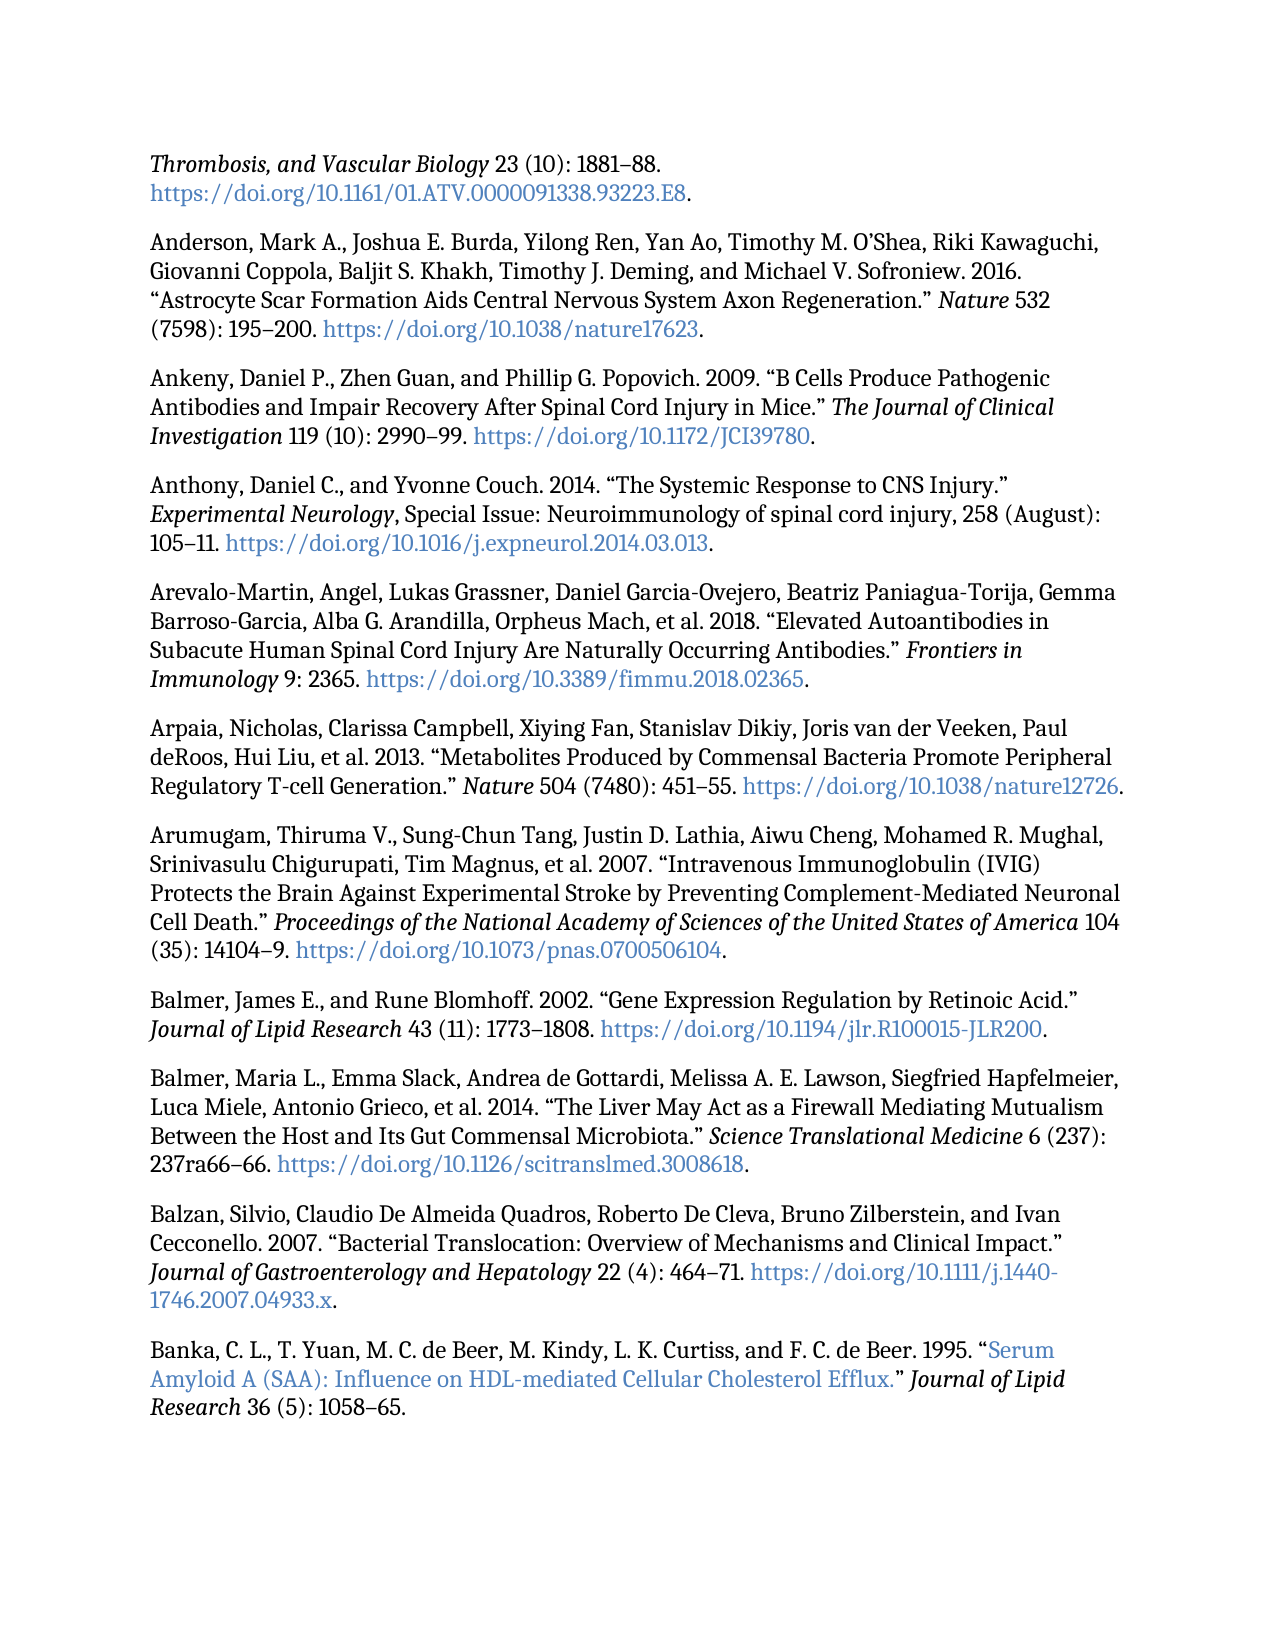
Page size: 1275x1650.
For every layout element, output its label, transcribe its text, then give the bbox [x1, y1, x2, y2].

text Anthony, Daniel C., and Yvonne Couch. 2014. “The Systemic Response to CNS Injury.” Experimental Neurology, Special Issue: Neuroimmunology of spinal cord injury, 258 (August): 105–11. https://doi.org/10.1016/j.expneurol.2014.03.013. [150, 471, 1125, 557]
text Balmer, James E., and Rune Blomhoff. 2002. “Gene Expression Regulation by Retinoic Acid.” Journal of Lipid Research 43 (11): 1773–1808. https://doi.org/10.1194/jlr.R100015-JLR200. [150, 986, 1125, 1043]
text Ankeny, Daniel P., Zhen Guan, and Phillip G. Popovich. 2009. “B Cells Produce Pathogenic Antibodies and Impair Recovery After Spinal Cord Injury in Mice.” The Journal of Clinical Investigation 119 (10): 2990–99. https://doi.org/10.1172/JCI39780. [150, 364, 1125, 450]
text Arumugam, Thiruma V., Sung-Chun Tang, Justin D. Lathia, Aiwu Cheng, Mohamed R. Mughal, Srinivasulu Chigurupati, Tim Magnus, et al. 2007. “Intravenous Immunoglobulin (IVIG) Protects the Brain Against Experimental Stroke by Preventing Complement-Mediated Neuronal Cell Death.” Proceedings of the National Academy of Sciences of the United States of America 104 (35): 14104–9. https://doi.org/10.1073/pnas.0700506104. [150, 821, 1125, 965]
text Arevalo-Martin, Angel, Lukas Grassner, Daniel Garcia-Ovejero, Beatriz Paniagua-Torija, Gemma Barroso-Garcia, Alba G. Arandilla, Orpheus Mach, et al. 2018. “Elevated Autoantibodies in Subacute Human Spinal Cord Injury Are Naturally Occurring Antibodies.” Frontiers in Immunology 9: 2365. https://doi.org/10.3389/fimmu.2018.02365. [150, 578, 1125, 693]
text Banka, C. L., T. Yuan, M. C. de Beer, M. Kindy, L. K. Curtiss, and F. C. de Beer. 1995. “Serum Amyloid A (SAA): Influence on HDL-mediated Cellular Cholesterol Efflux.” Journal of Lipid Research 36 (5): 1058–65. [150, 1336, 1125, 1422]
text Balzan, Silvio, Claudio De Almeida Quadros, Roberto De Cleva, Bruno Zilberstein, and Ivan Cecconello. 2007. “Bacterial Translocation: Overview of Mechanisms and Clinical Impact.” Journal of Gastroenterology and Hepatology 22 (4): 464–71. https://doi.org/10.1111/j.1440-1746.2007.04933.x. [150, 1200, 1125, 1315]
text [150, 150, 1125, 207]
text Arpaia, Nicholas, Clarissa Campbell, Xiying Fan, Stanislav Dikiy, Joris van der Veeken, Paul deRoos, Hui Liu, et al. 2013. “Metabolites Produced by Commensal Bacteria Promote Peripheral Regulatory T-cell Generation.” Nature 504 (7480): 451–55. https://doi.org/10.1038/nature12726. [150, 714, 1125, 800]
text Anderson, Mark A., Joshua E. Burda, Yilong Ren, Yan Ao, Timothy M. O’Shea, Riki Kawaguchi, Giovanni Coppola, Baljit S. Khakh, Timothy J. Deming, and Michael V. Sofroniew. 2016. “Astrocyte Scar Formation Aids Central Nervous System Axon Regeneration.” Nature 532 (7598): 195–200. https://doi.org/10.1038/nature17623. [150, 228, 1125, 343]
text Balmer, Maria L., Emma Slack, Andrea de Gottardi, Melissa A. E. Lawson, Siegfried Hapfelmeier, Luca Miele, Antonio Grieco, et al. 2014. “The Liver May Act as a Firewall Mediating Mutualism Between the Host and Its Gut Commensal Microbiota.” Science Translational Medicine 6 (237): 237ra66–66. https://doi.org/10.1126/scitranslmed.3008618. [150, 1064, 1125, 1179]
